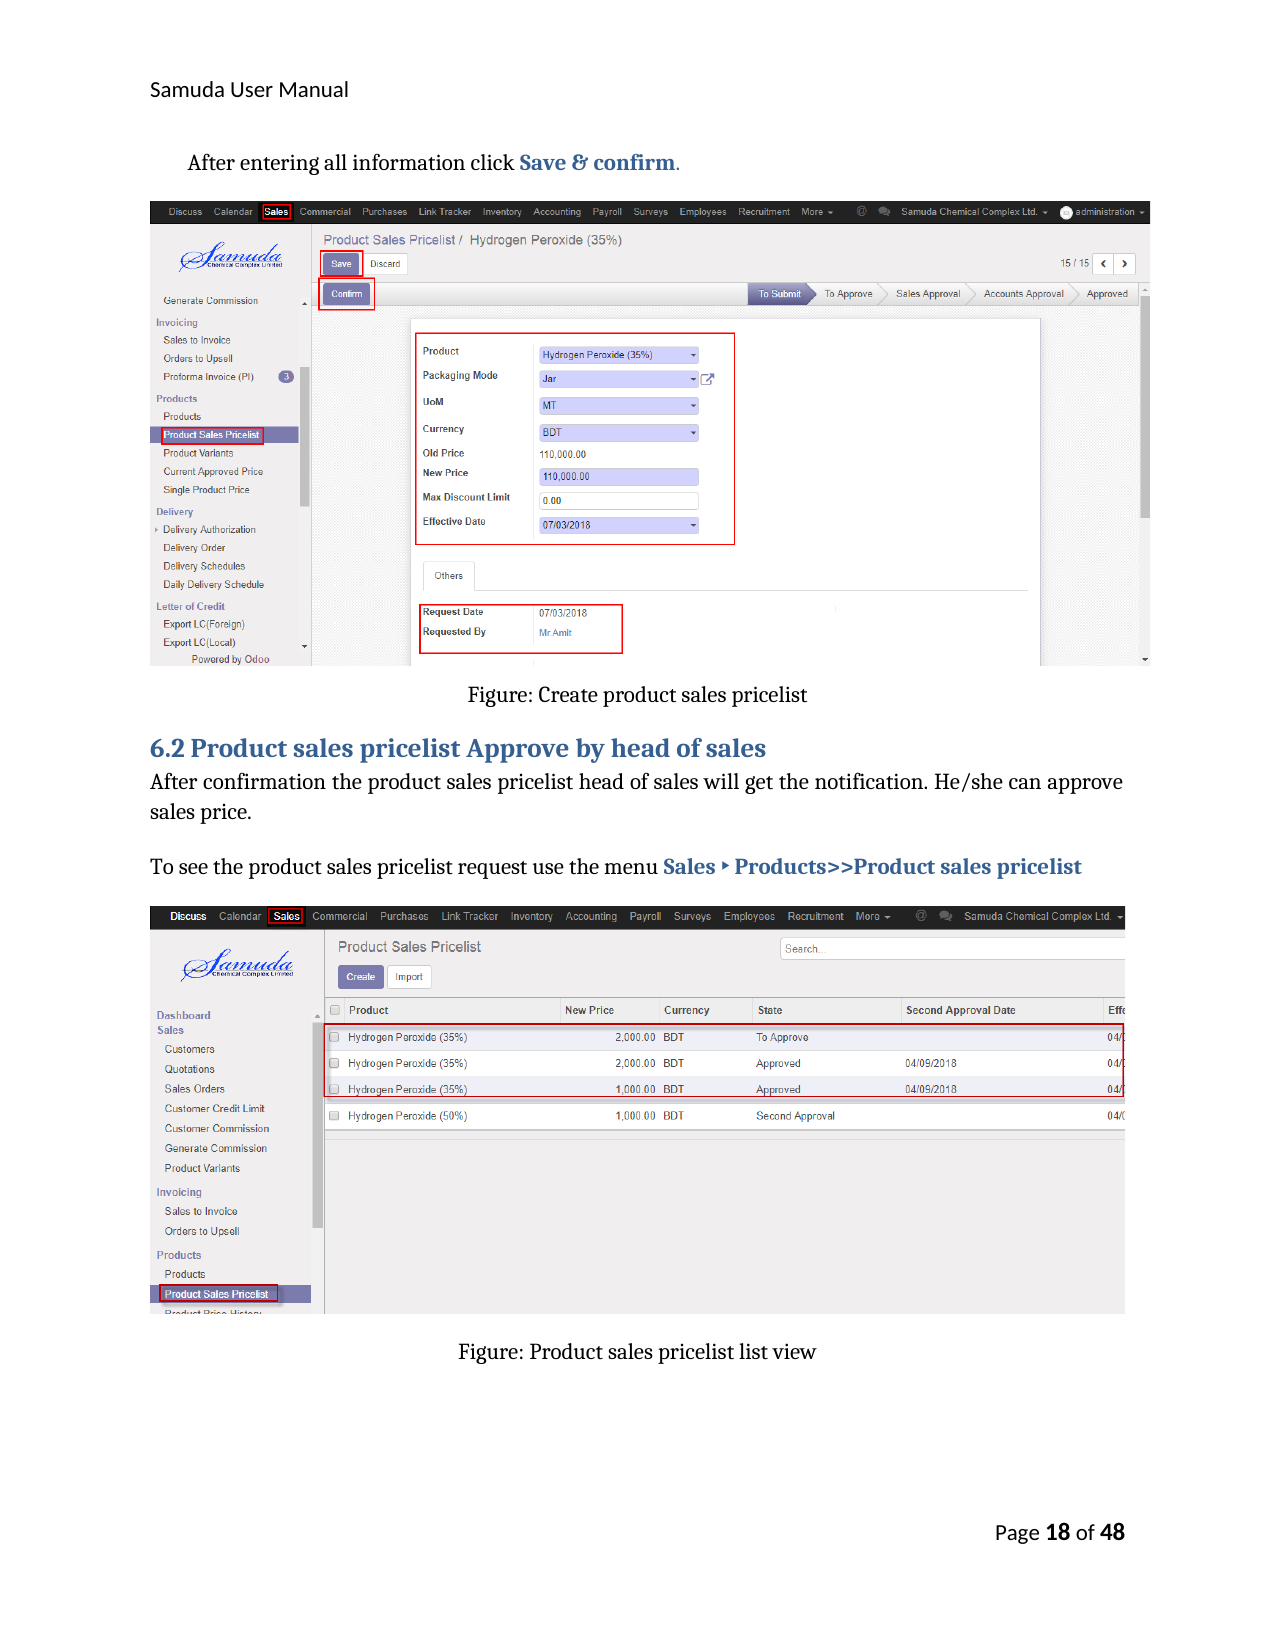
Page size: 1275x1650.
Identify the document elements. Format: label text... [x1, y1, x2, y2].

text To see the product sales pricelist request use the menu Sales ‣ Products>>Product sales pricelist [150, 850, 721, 881]
text To see the product sales pricelist request use the menu Sales ‣ Products>>Product sales pricelist [729, 850, 1125, 881]
text After confirmation the product sales pricelist head of sales will get the notification. He/she can approve sales price. [150, 768, 1125, 825]
text After entering all information click Save & confirm. [187, 150, 1125, 176]
text Figure: Create product sales pricelist [150, 682, 1125, 708]
subtitle 6.2 Product sales pricelist Approve by head of sales [150, 733, 1125, 764]
picture [150, 201, 1151, 666]
picture [150, 906, 1125, 1314]
text Figure: Product sales pricelist list view [150, 1338, 1125, 1365]
